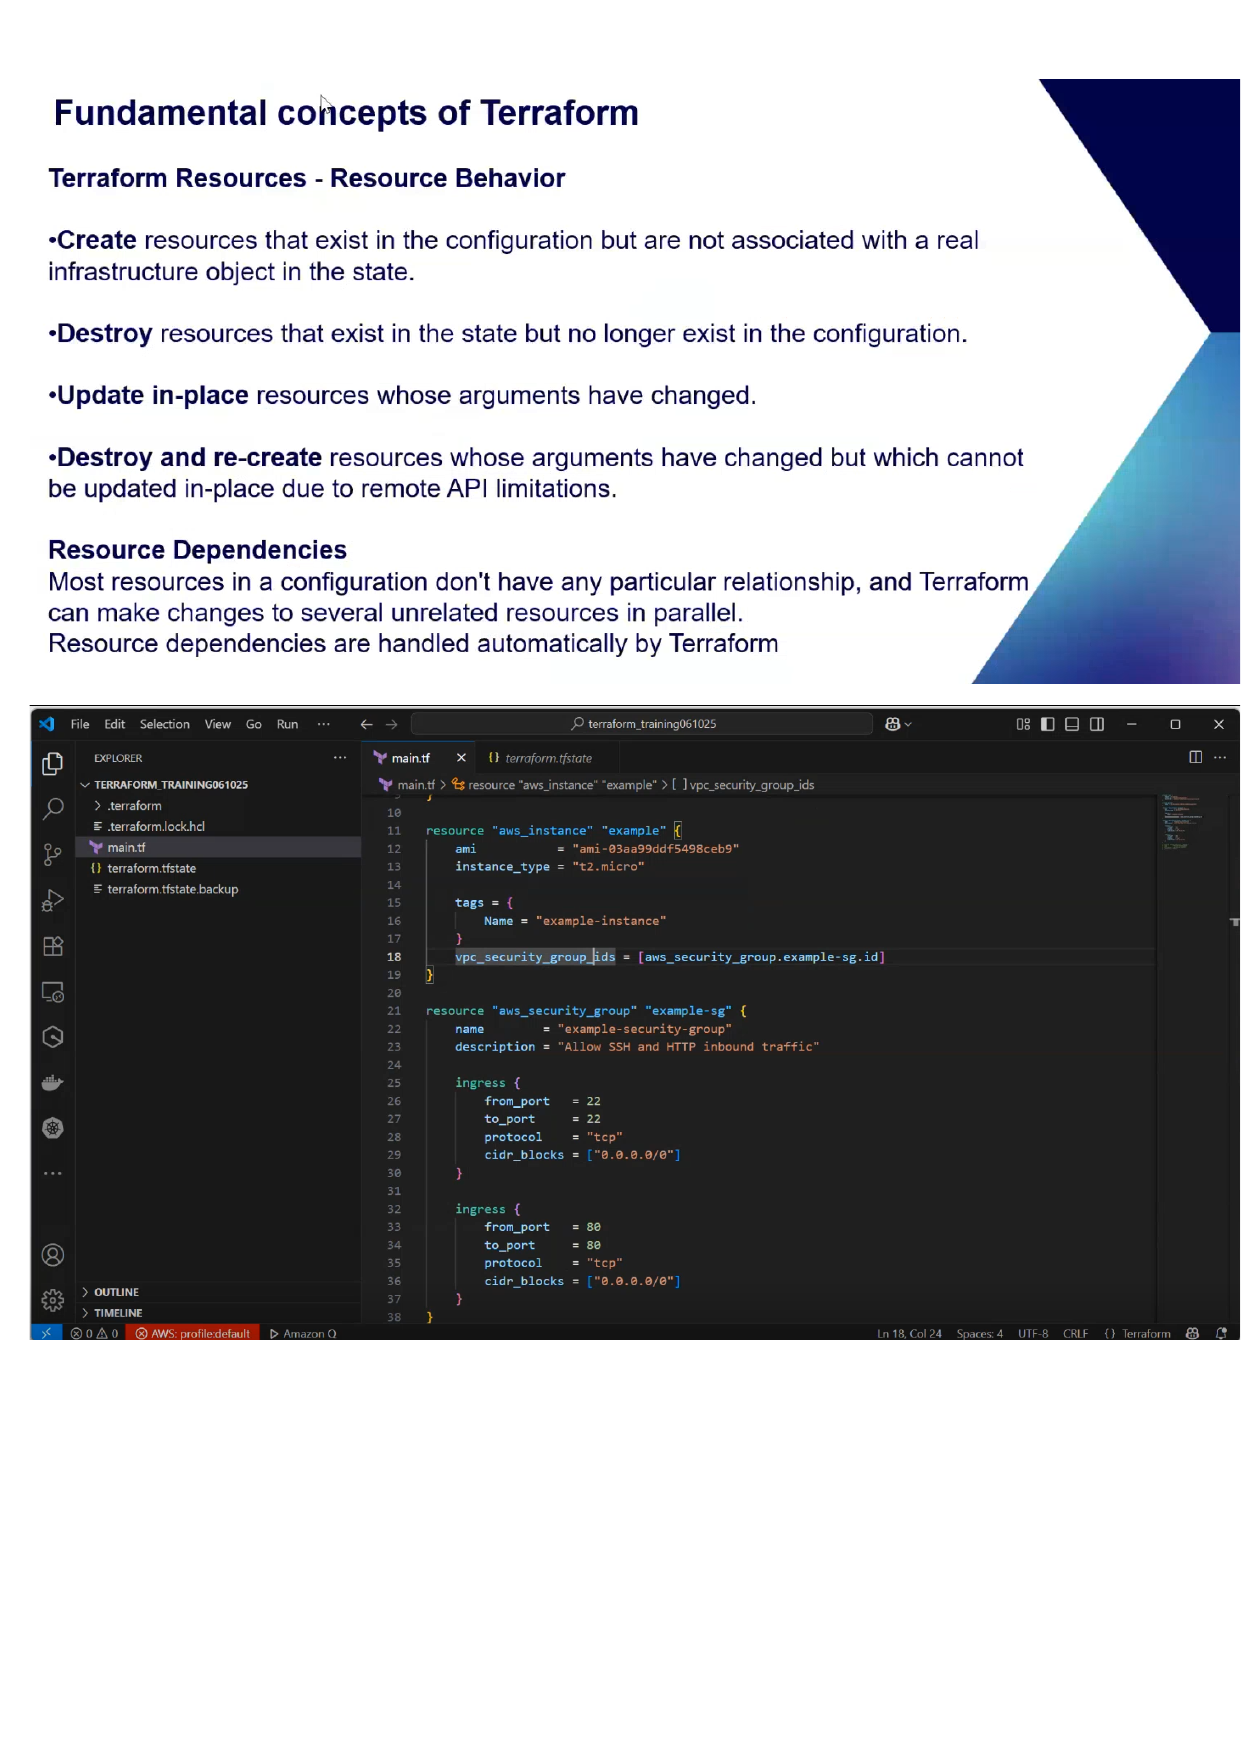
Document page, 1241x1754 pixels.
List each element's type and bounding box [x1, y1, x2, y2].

picture [29, 705, 1241, 1340]
picture [29, 79, 1241, 684]
